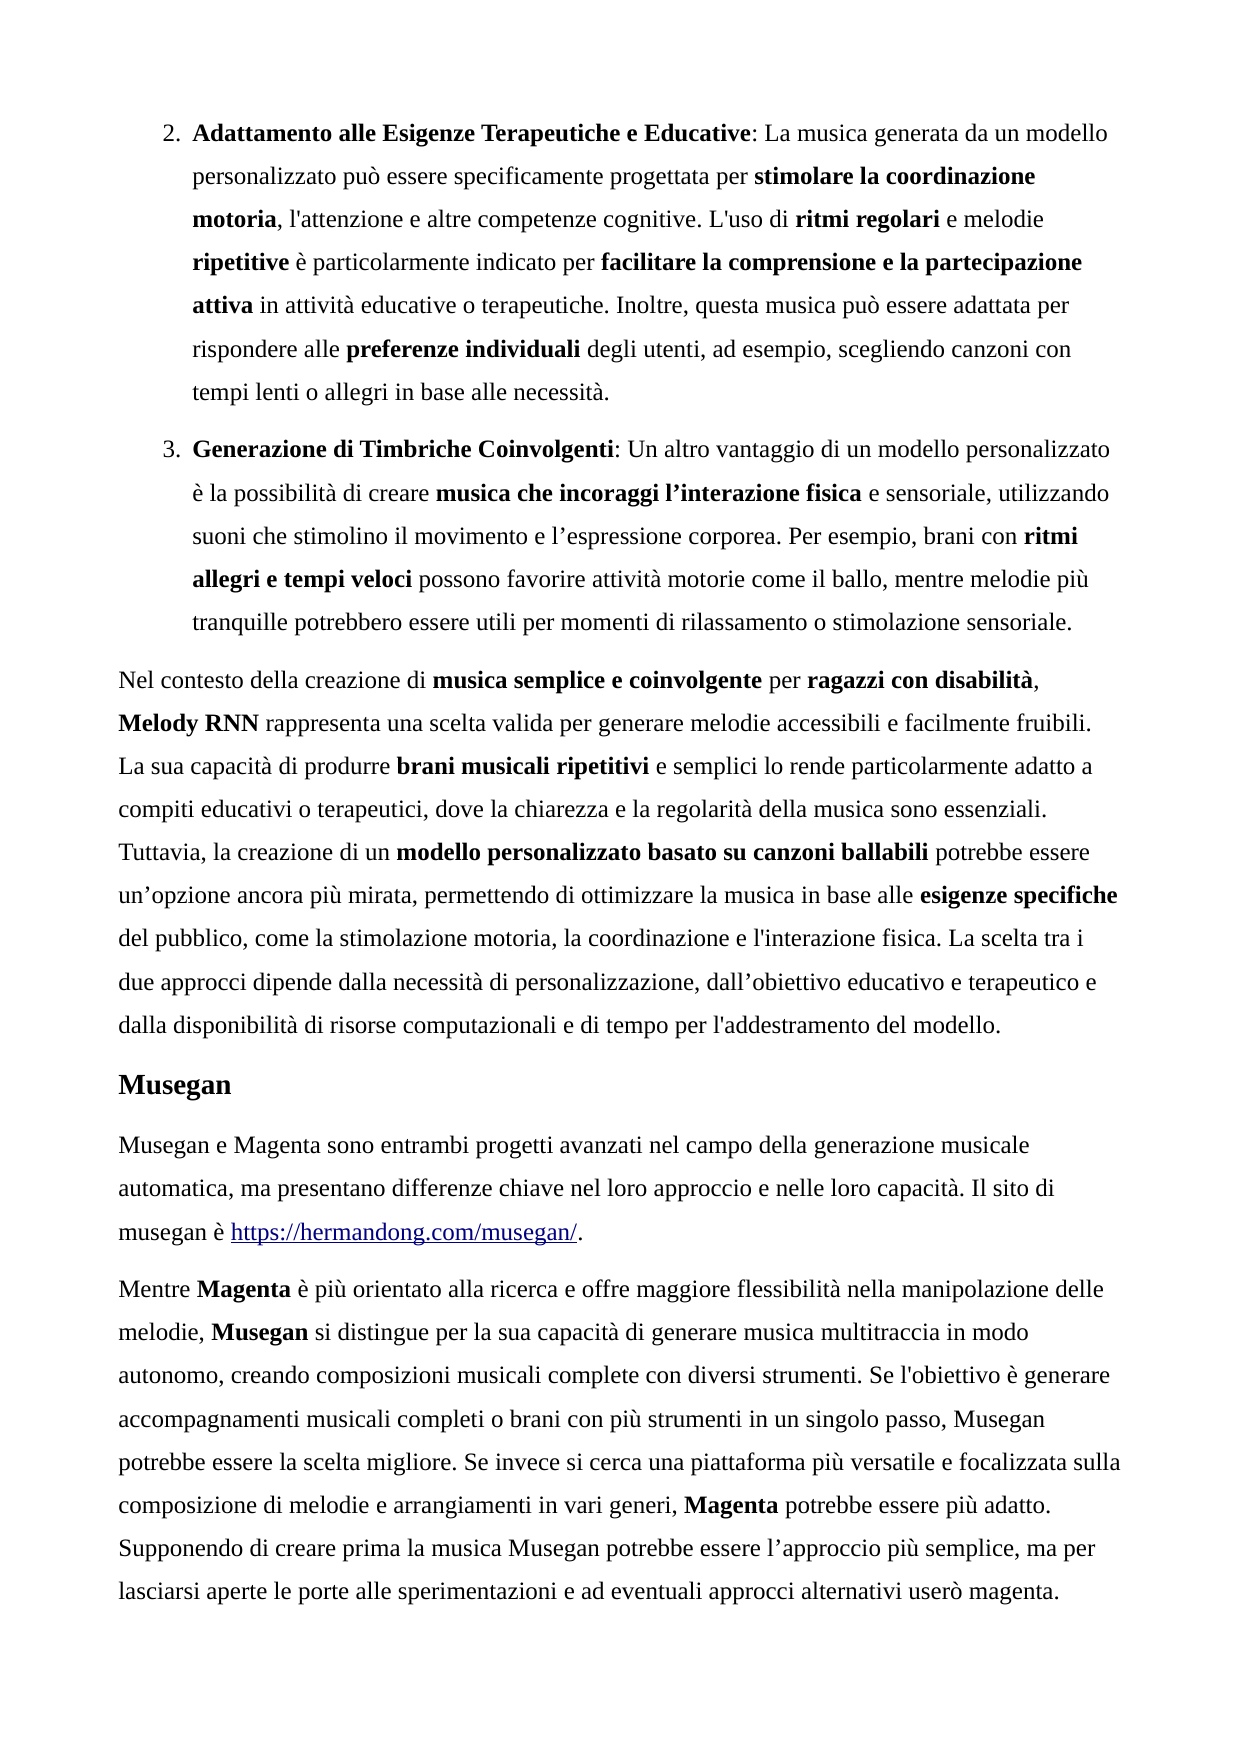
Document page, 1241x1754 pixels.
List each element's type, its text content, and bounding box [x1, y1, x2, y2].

list Adattamento alle Esigenze Terapeutiche e Educative: La musica generata da un modello personalizzato può essere specificamente progettata per stimolare la coordinazione motoria, l'attenzione e altre competenze cognitive. L'uso di ritmi regolari e melodie ripetitive è particolarmente indicato per facilitare la comprensione e la partecipazione attiva in attività educative o terapeutiche. Inoltre, questa musica può essere adattata per rispondere alle preferenze individuali degli utenti, ad esempio, scegliendo canzoni con tempi lenti o allegri in base alle necessità. [162, 118, 1122, 406]
subtitle Musegan [118, 1067, 1122, 1101]
text Mentre Magenta è più orientato alla ricerca e offre maggiore flessibilità nella manipolazione delle melodie, Musegan si distingue per la sua capacità di generare musica multitraccia in modo autonomo, creando composizioni musicali complete con diversi strumenti. Se l'obiettivo è generare accompagnamenti musicali completi o brani con più strumenti in un singolo passo, Musegan potrebbe essere la scelta migliore. Se invece si cerca una piattaforma più versatile e focalizzata sulla composizione di melodie e arrangiamenti in vari generi, Magenta potrebbe essere più adatto. Supponendo di creare prima la musica Musegan potrebbe essere l’approccio più semplice, ma per lasciarsi aperte le porte alle sperimentazioni e ad eventuali approcci alternativi userò magenta. [118, 1274, 1122, 1605]
text Musegan e Magenta sono entrambi progetti avanzati nel campo della generazione musicale automatica, ma presentano differenze chiave nel loro approccio e nelle loro capacità. Il sito di musegan è https://hermandong.com/musegan/. [118, 1130, 1122, 1245]
list Generazione di Timbriche Coinvolgenti: Un altro vantaggio di un modello personalizzato è la possibilità di creare musica che incoraggi l’interazione fisica e sensoriale, utilizzando suoni che stimolino il movimento e l’espressione corporea. Per esempio, brani con ritmi allegri e tempi veloci possono favorire attività motorie come il ballo, mentre melodie più tranquille potrebbero essere utili per momenti di rilassamento o stimolazione sensoriale. [162, 434, 1122, 636]
text Nel contesto della creazione di musica semplice e coinvolgente per ragazzi con disabilità, Melody RNN rappresenta una scelta valida per generare melodie accessibili e facilmente fruibili. La sua capacità di produrre brani musicali ripetitivi e semplici lo rende particolarmente adatto a compiti educativi o terapeutici, dove la chiarezza e la regolarità della musica sono essenziali. Tuttavia, la creazione di un modello personalizzato basato su canzoni ballabili potrebbe essere un’opzione ancora più mirata, permettendo di ottimizzare la musica in base alle esigenze specifiche del pubblico, come la stimolazione motoria, la coordinazione e l'interazione fisica. La scelta tra i due approcci dipende dalla necessità di personalizzazione, dall’obiettivo educativo e terapeutico e dalla disponibilità di risorse computazionali e di tempo per l'addestramento del modello. [118, 665, 1122, 1038]
